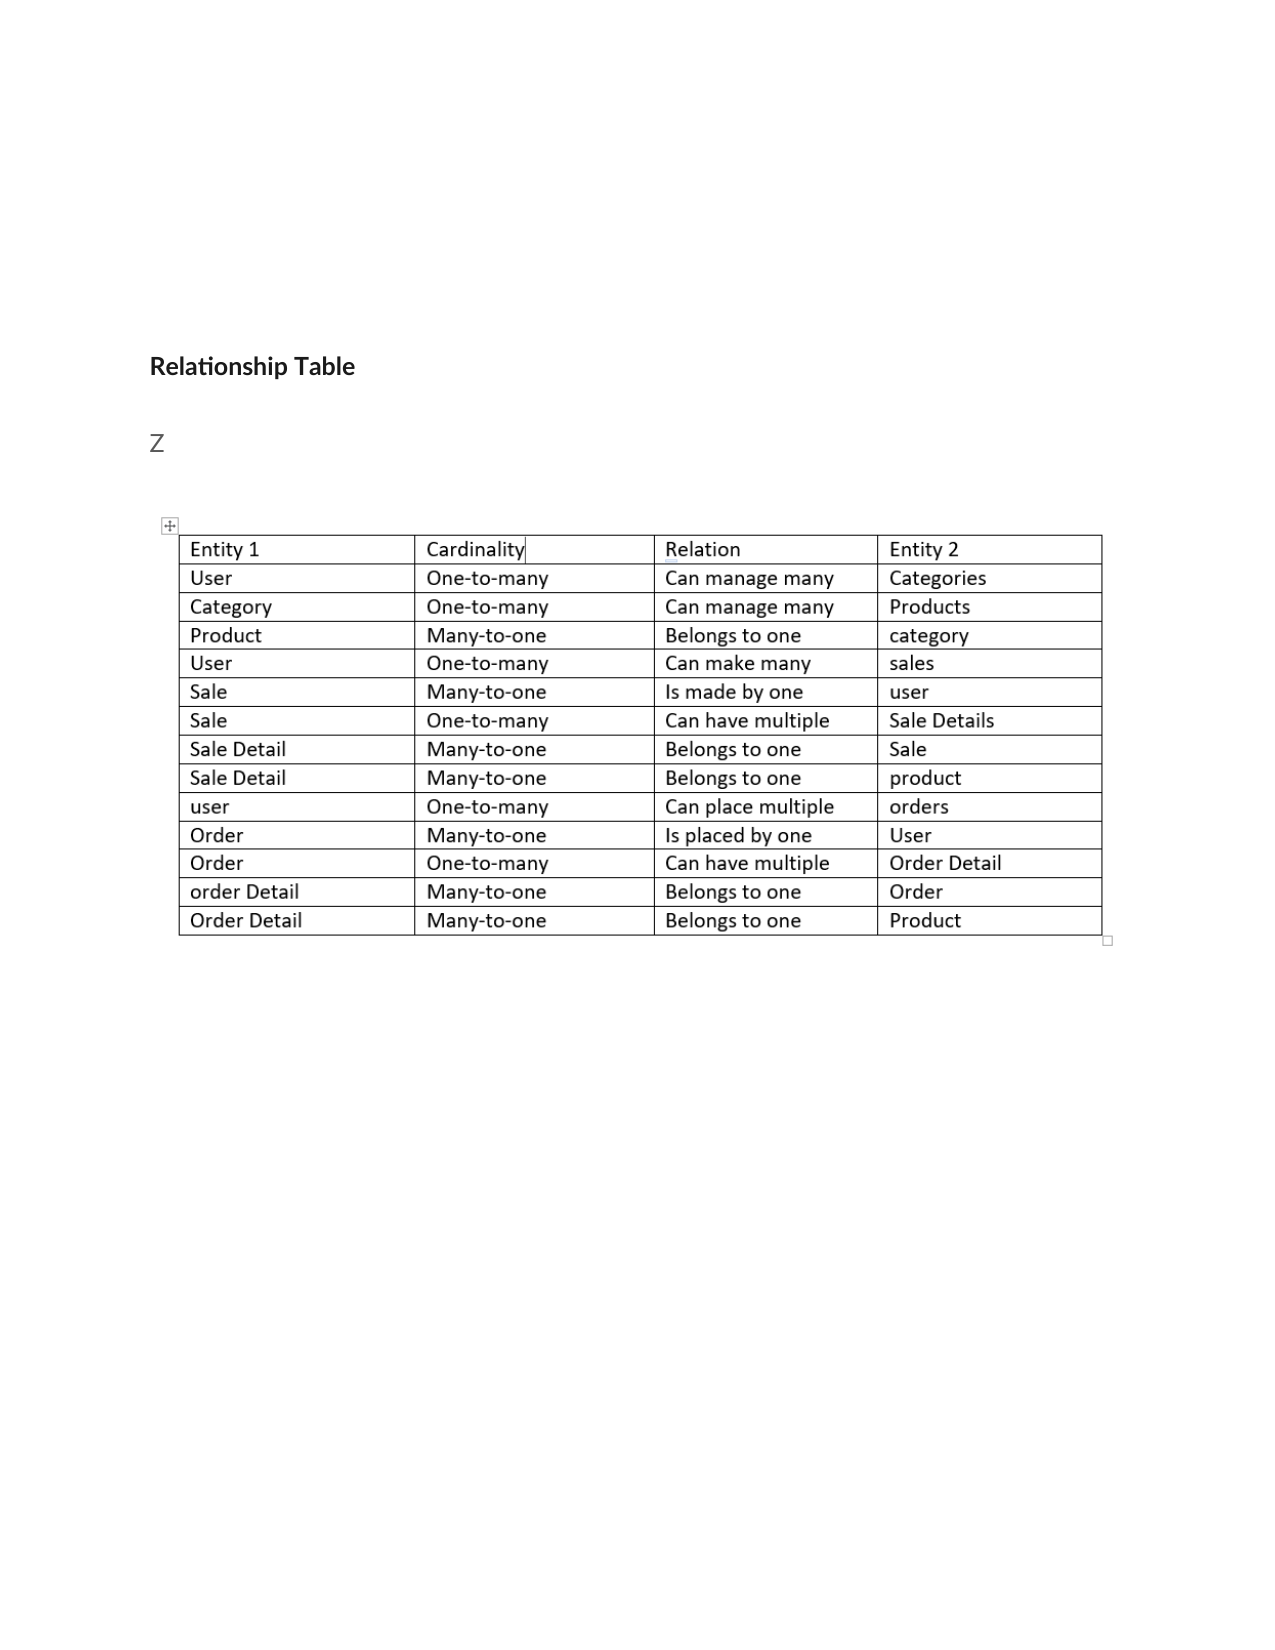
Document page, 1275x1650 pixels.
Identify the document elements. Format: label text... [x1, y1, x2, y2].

picture [149, 506, 1125, 952]
subtitle Relationship Table [149, 350, 1125, 380]
text Z [149, 428, 1125, 458]
